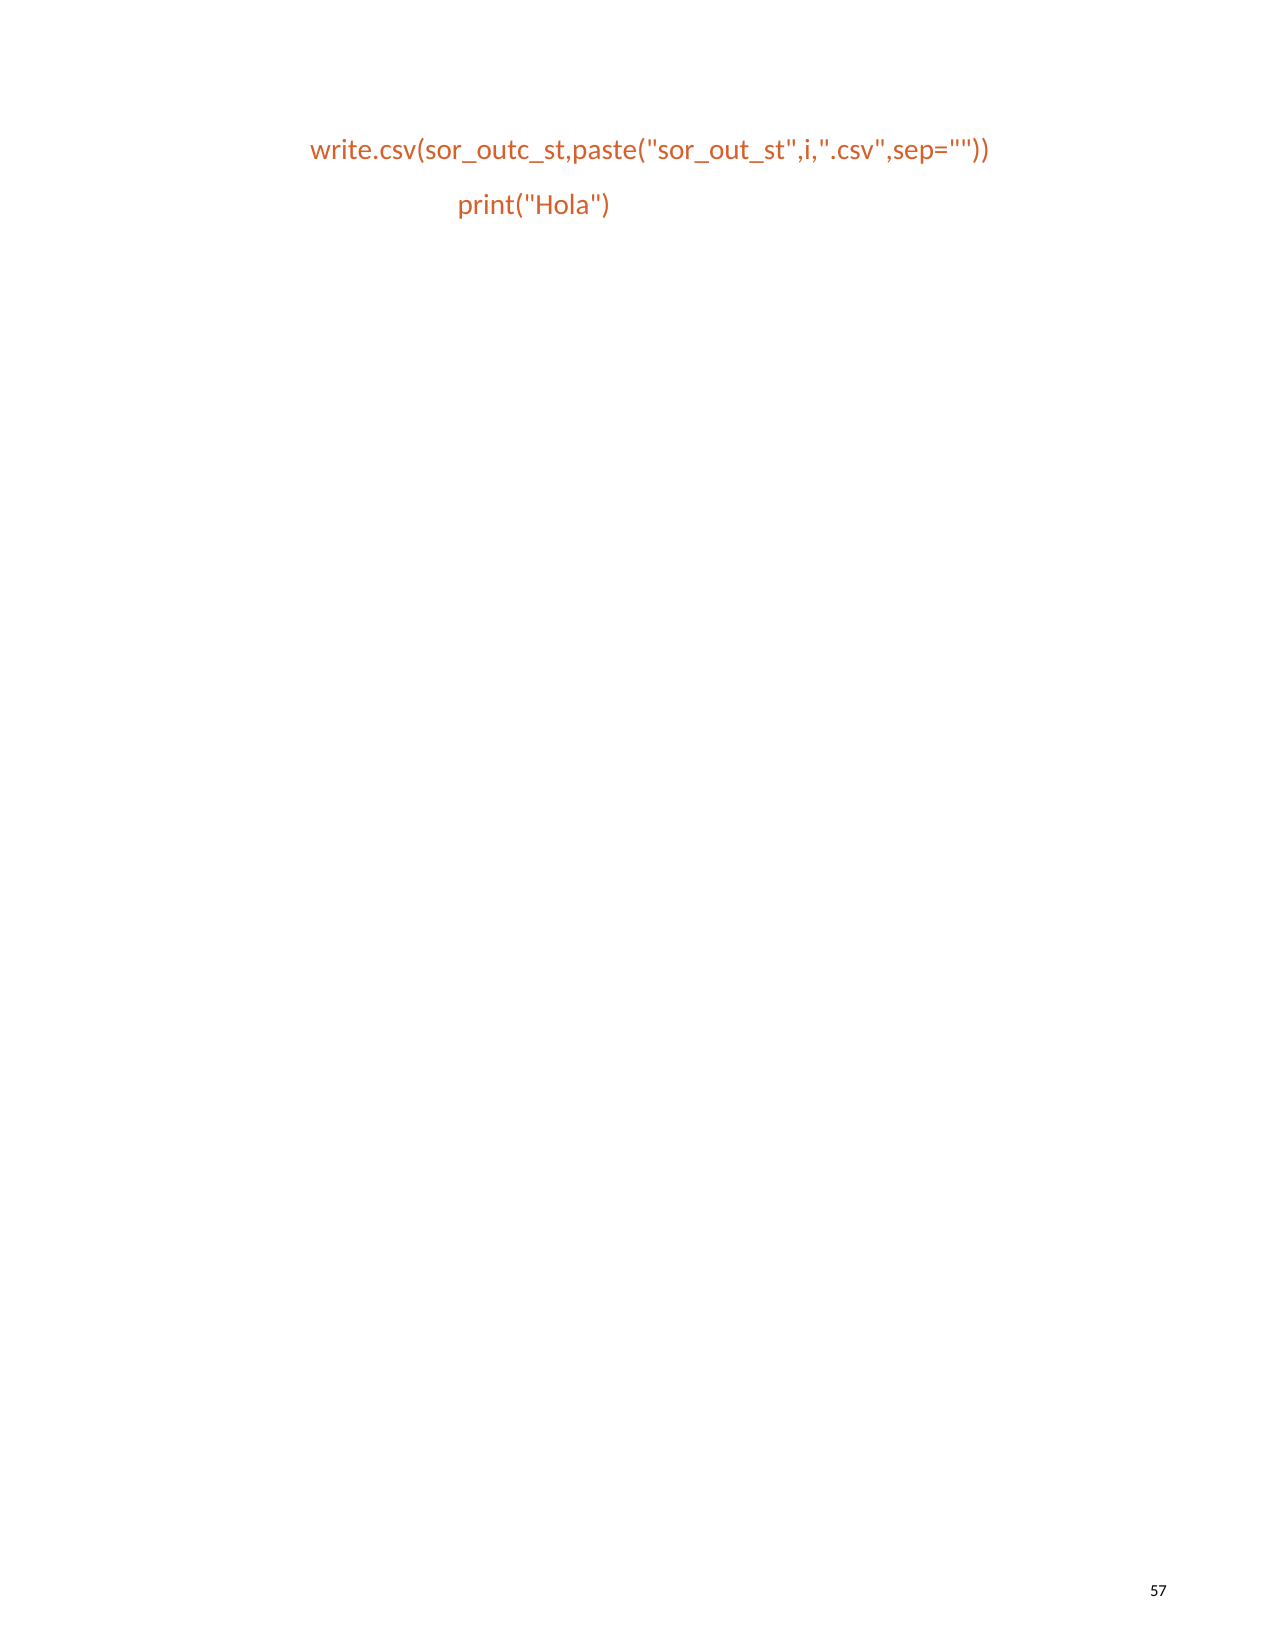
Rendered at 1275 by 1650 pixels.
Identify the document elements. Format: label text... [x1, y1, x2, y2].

text write.csv(sor_outc_st,paste("sor_out_st",i,".csv",sep="")) [310, 131, 1167, 167]
text print("Hola") [384, 186, 1167, 222]
